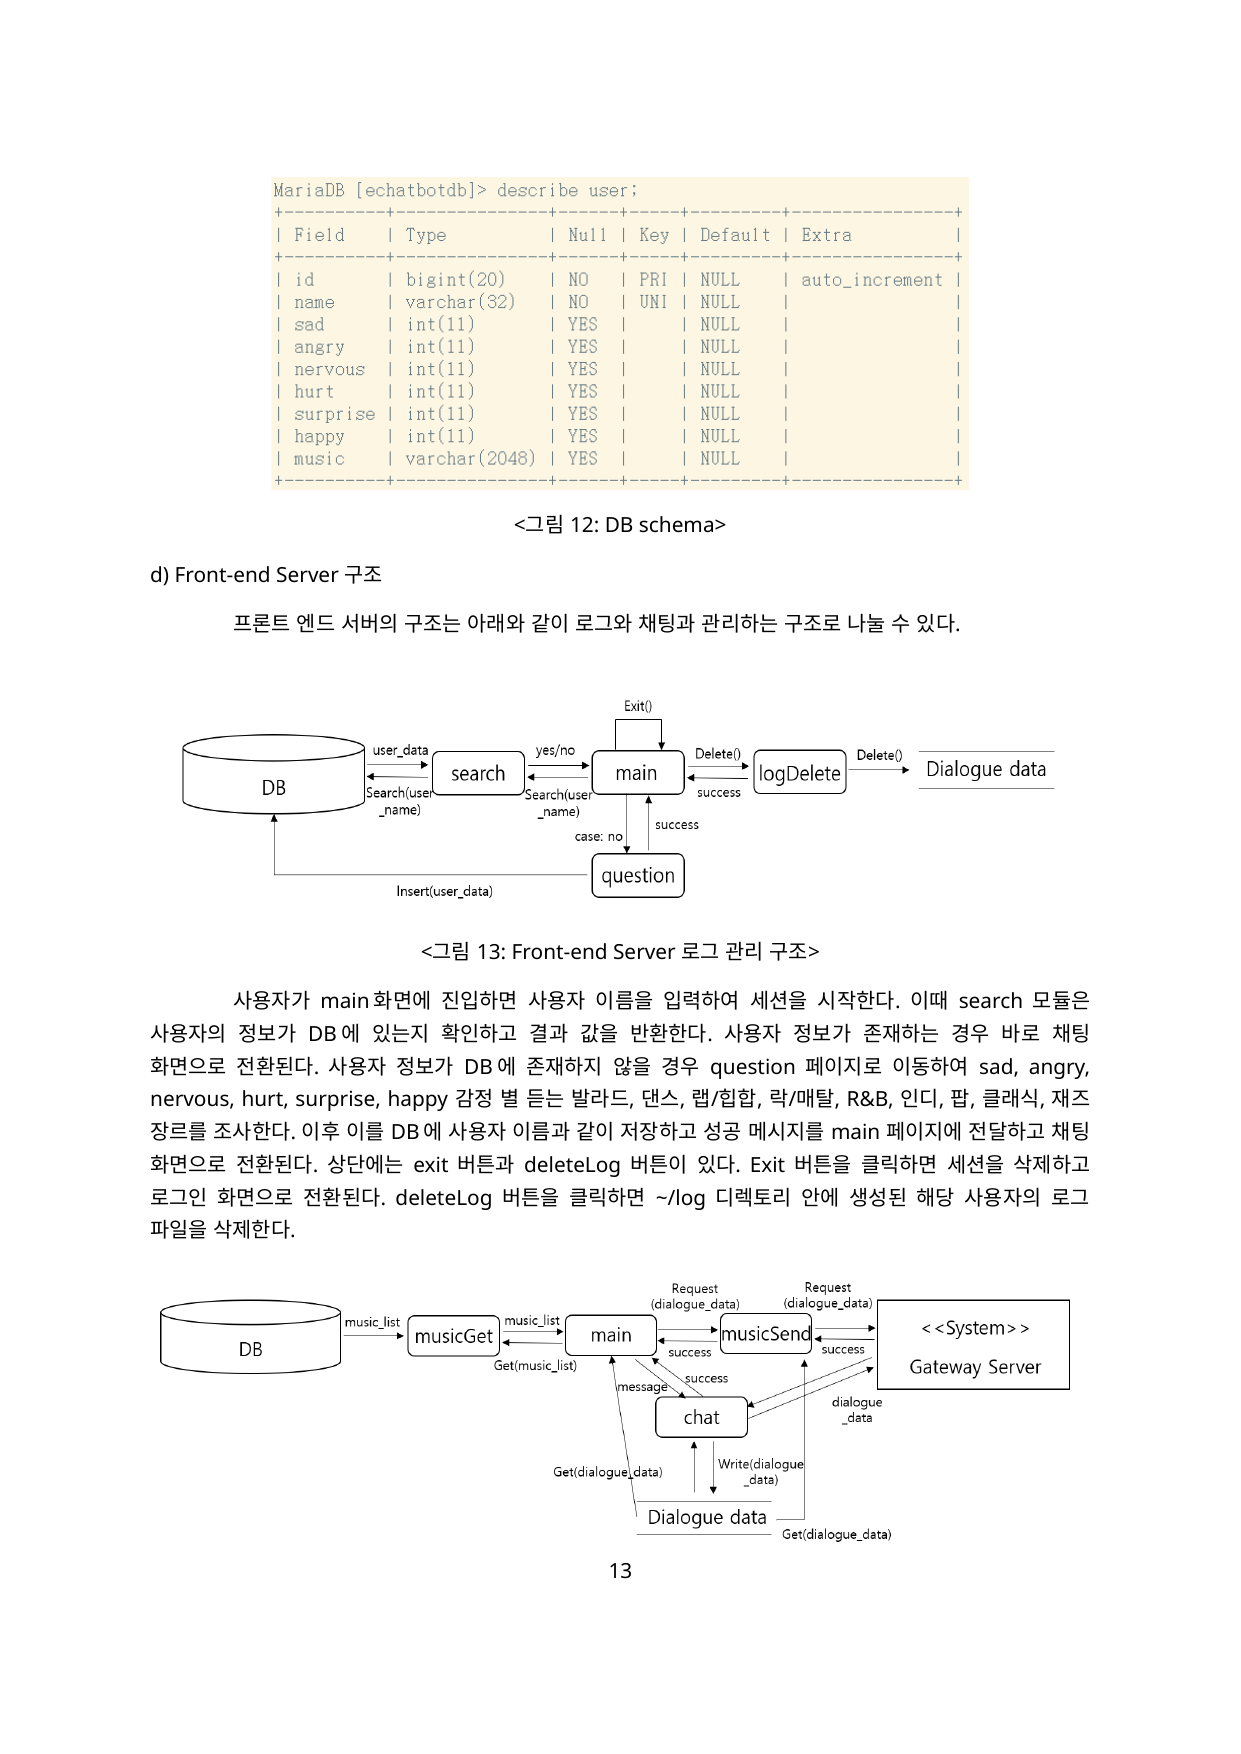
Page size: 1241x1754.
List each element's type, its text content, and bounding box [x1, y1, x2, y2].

text 프론트 엔드 서버의 구조는 아래와 같이 로그와 채팅과 관리하는 구조로 나눌 수 있다. [150, 607, 1090, 638]
picture [271, 177, 969, 490]
text <그림 12: DB schema> [150, 509, 1090, 539]
text d) Front-end Server 구조 [150, 558, 1090, 588]
picture [150, 1262, 1090, 1556]
text 사용자가 main화면에 진입하면 사용자 이름을 입력하여 세션을 시작한다. 이때 search 모듈은 사용자의 정보가 DB에 있는지 확인하고 결과 값을 반환한다. 사용자 정보가 존재하는 경우 바로 채팅 화면으로 전환된다. 사용자 정보가 DB에 존재하지 않을 경우 question 페이지로 이동하여 sad, angry, nervous, hurt, surprise, happy 감정 별 듣는 발라드, 댄스, 랩/힙합, 락/매탈, R&B, 인디, 팝, 클래식, 재즈 장르를 조사한다. 이후 이를 DB에 사용자 이름과 같이 저장하고 성공 메시지를 main 페이지에 전달하고 채팅 화면으로 전환된다. 상단에는 exit 버튼과 deleteLog 버튼이 있다. Exit 버튼을 클릭하면 세션을 삭제하고 로그인 화면으로 전환된다. deleteLog 버튼을 클릭하면 ~/log 디렉토리 안에 생성된 해당 사용자의 로그 파일을 삭제한다. [150, 984, 1090, 1244]
picture [162, 656, 1078, 917]
text <그림 13: Front-end Server 로그 관리 구조> [150, 935, 1090, 966]
